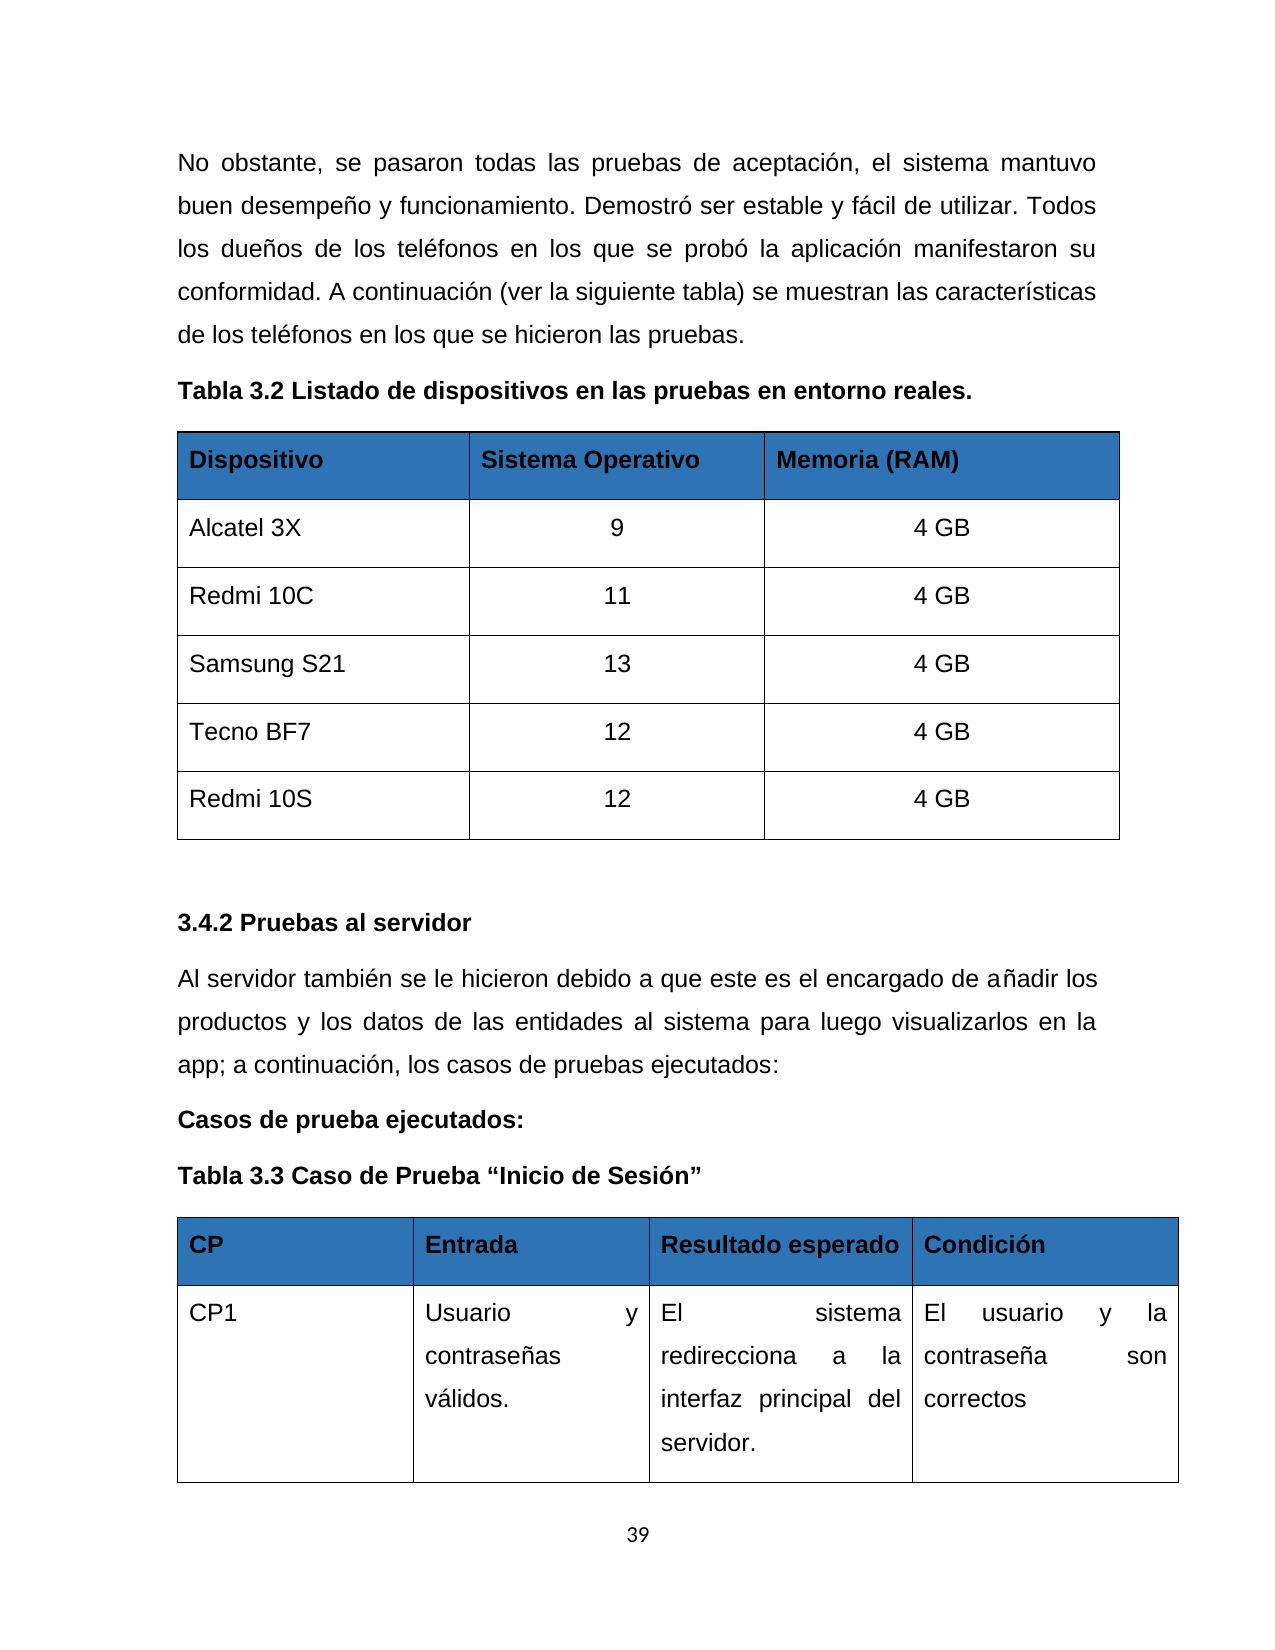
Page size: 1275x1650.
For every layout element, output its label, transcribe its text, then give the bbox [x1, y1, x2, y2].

table_cell Usuario y contraseñas válidos. [414, 1286, 649, 1482]
text No obstante, se pasaron todas las pruebas de aceptación, el sistema mantuvo buen desempeño y funcionamiento. Demostró ser estable y fácil de utilizar. Todos los dueños de los teléfonos en los que se probó la aplicación manifestaron su conformidad. A continuación (ver la siguiente tabla) se muestran las características de los teléfonos en los que se hicieron las pruebas. [177, 148, 1098, 349]
table_cell 4 GB [765, 636, 1119, 703]
text Al servidor también se le hicieron debido a que este es el encargado de añadir los productos y los datos de las entidades al sistema para luego visualizarlos en la app; a continuación, los casos de pruebas ejecutados: [177, 964, 1098, 1079]
table_cell Samsung S21 [178, 636, 469, 703]
text Tabla 3.3 Caso de Prueba “Inicio de Sesión” [177, 1161, 1098, 1190]
table_header Dispositivo [178, 433, 469, 499]
table_cell 4 GB [765, 500, 1119, 567]
text Tabla 3.2 Listado de dispositivos en las pruebas en entorno reales. [177, 376, 1098, 404]
table_header Resultado esperado [650, 1218, 912, 1285]
table_cell 9 [470, 500, 764, 567]
table_cell 12 [470, 704, 764, 771]
table_header Memoria (RAM) [765, 433, 1119, 499]
table_cell 11 [470, 568, 764, 635]
table_cell 4 GB [765, 568, 1119, 635]
table_cell El usuario y la contraseña son correctos [913, 1286, 1178, 1482]
table_cell Tecno BF7 [178, 704, 469, 771]
table_cell Redmi 10C [178, 568, 469, 635]
table_cell 4 GB [765, 772, 1119, 839]
table_cell 13 [470, 636, 764, 703]
table_cell Alcatel 3X [178, 500, 469, 567]
table_header Entrada [414, 1218, 649, 1285]
text Casos de prueba ejecutados: [177, 1106, 1098, 1134]
table_cell CP1 [178, 1286, 413, 1482]
table_cell Redmi 10S [178, 772, 469, 839]
table_header Condición [913, 1218, 1178, 1285]
table_cell 4 GB [765, 704, 1119, 771]
table_header Sistema Operativo [470, 433, 764, 499]
table_header CP [178, 1218, 413, 1285]
table_cell El sistema redirecciona a la interfaz principal del servidor. [650, 1286, 912, 1482]
table_cell 12 [470, 772, 764, 839]
subtitle 3.4.2 Pruebas al servidor [177, 908, 1098, 937]
